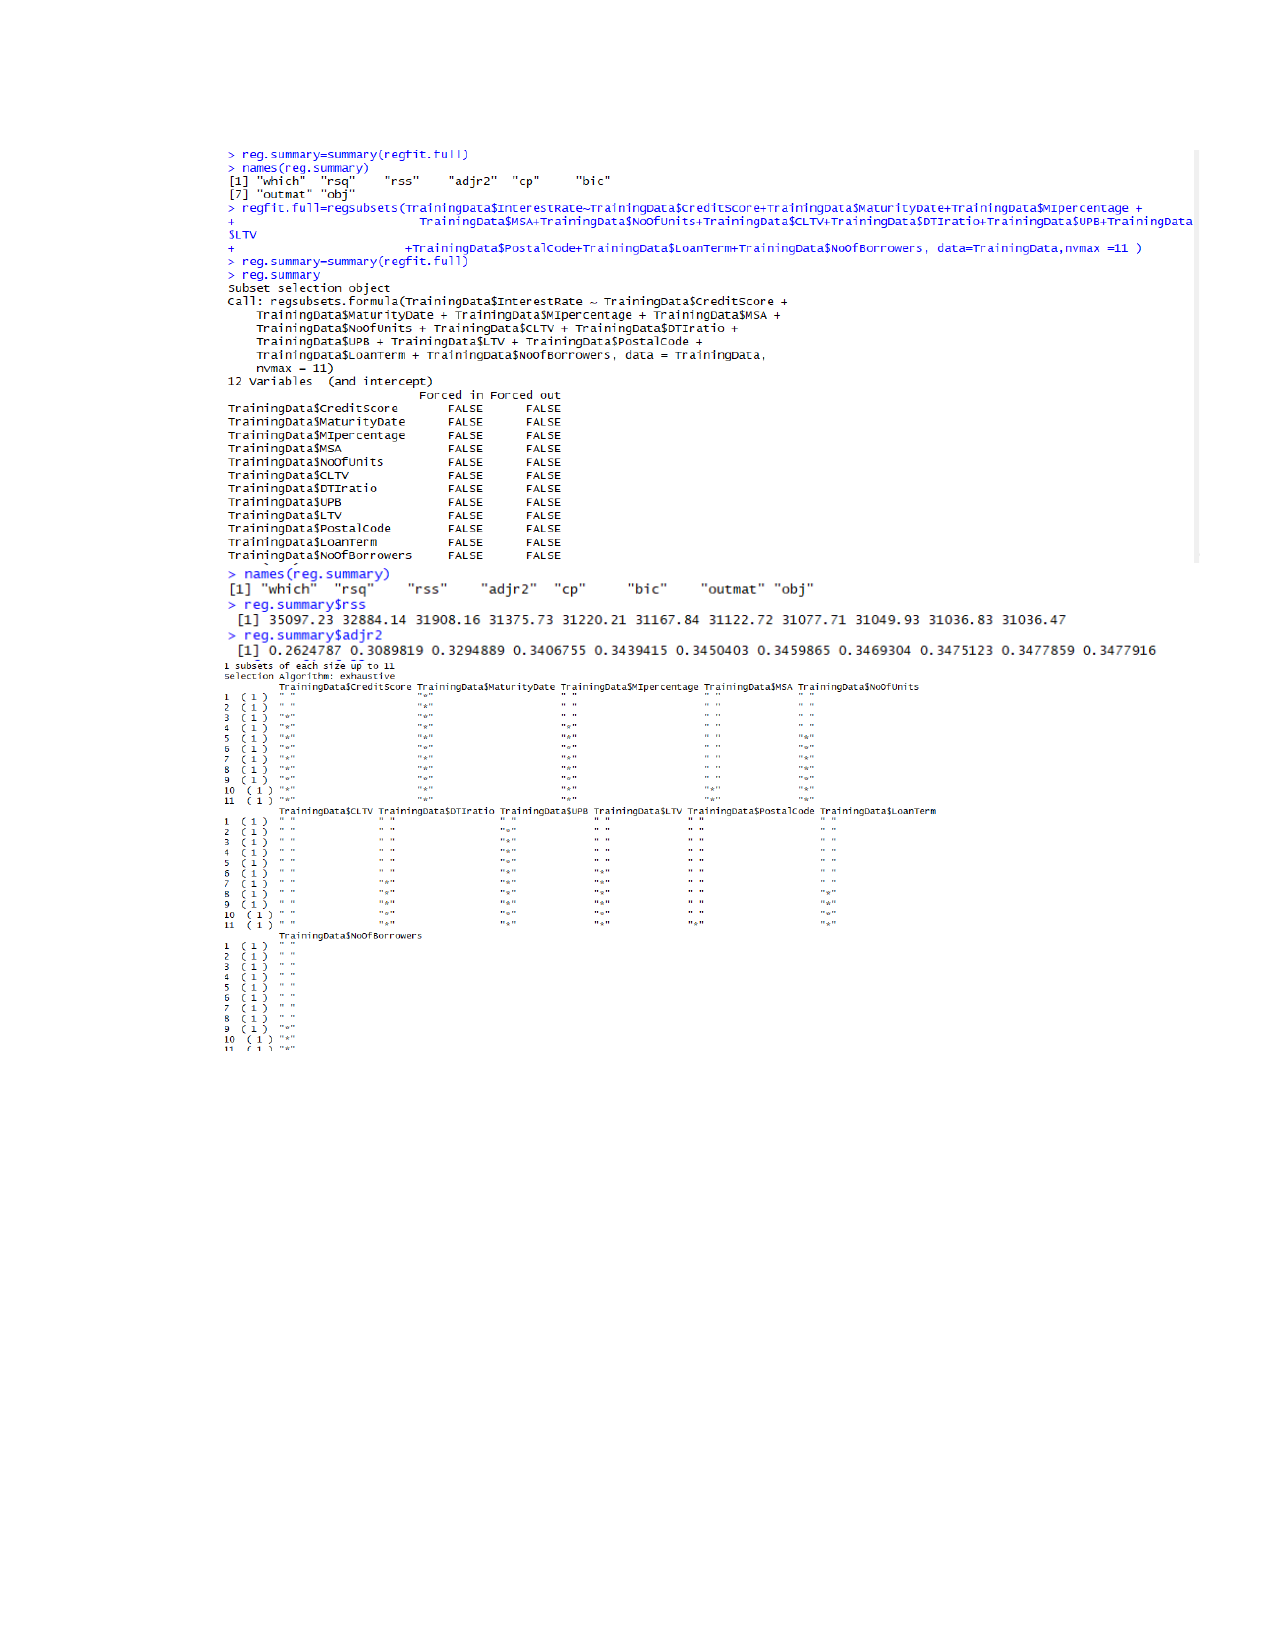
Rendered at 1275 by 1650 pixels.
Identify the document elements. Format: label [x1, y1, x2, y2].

picture [225, 150, 1201, 1051]
